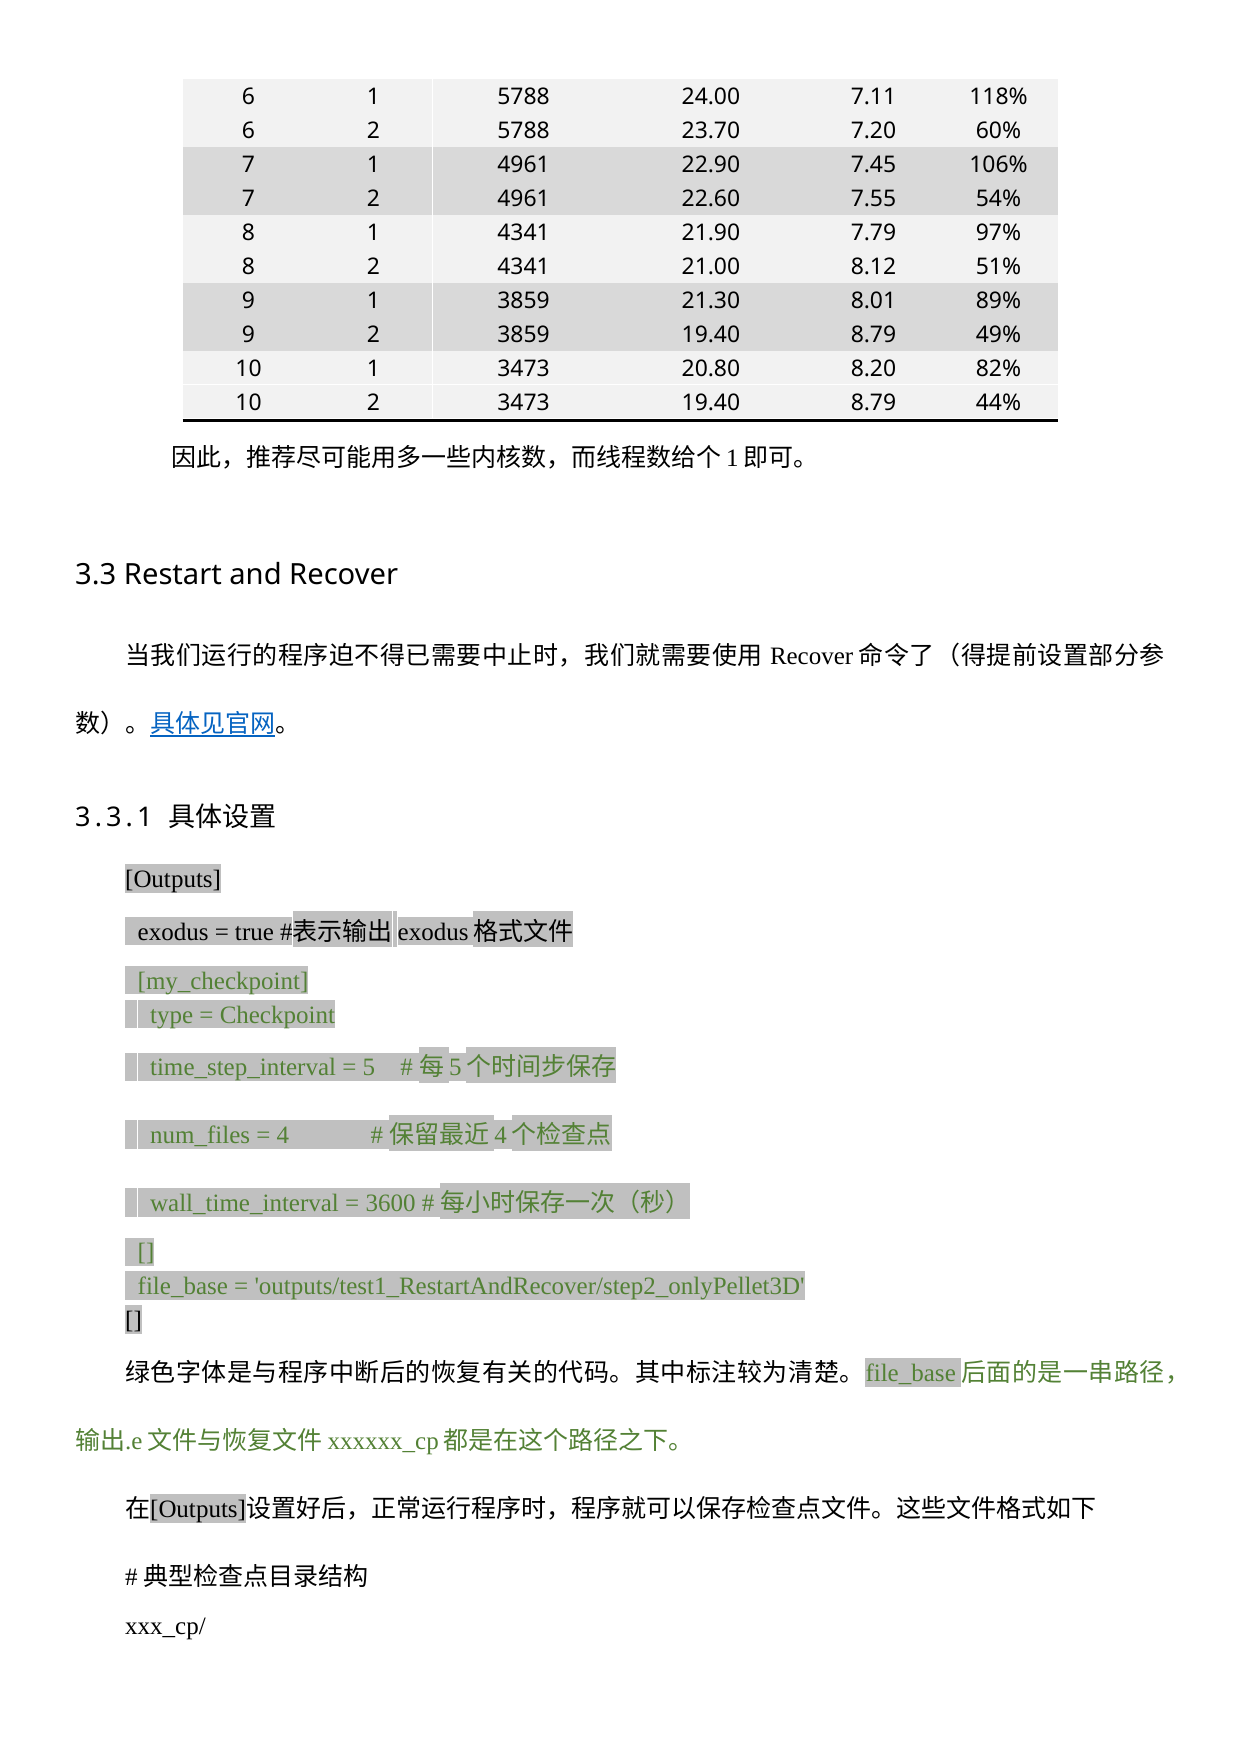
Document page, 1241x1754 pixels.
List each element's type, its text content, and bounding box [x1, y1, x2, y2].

table_cell 19.40 [614, 317, 808, 351]
table_cell 2 [314, 249, 432, 283]
table_cell 4341 [433, 249, 614, 283]
table_cell 7.11 [808, 79, 939, 113]
table_cell 60% [939, 113, 1058, 147]
text xxx_cp/ [75, 1608, 1165, 1642]
text [] [75, 1235, 1165, 1269]
table_cell 1 [314, 215, 432, 249]
table_cell 1 [314, 147, 432, 181]
table_cell 7.45 [808, 147, 939, 181]
text # 典型检查点目录结构 [75, 1540, 1165, 1608]
text [] [75, 1303, 1165, 1337]
table_cell 8.12 [808, 249, 939, 283]
table_cell 22.60 [614, 181, 808, 215]
table_cell 21.00 [614, 249, 808, 283]
table_cell 9 [183, 317, 314, 351]
table_cell 2 [314, 317, 432, 351]
text exodus = true #表示输出exodus格式文件 [75, 895, 1165, 963]
table_cell 7.55 [808, 181, 939, 215]
table_cell 10 [183, 385, 314, 418]
table_cell 8.20 [808, 351, 939, 384]
table_cell 5788 [433, 113, 614, 147]
list 因此，推荐尽可能用多一些内核数，而线程数给个1即可。 [171, 422, 1165, 489]
table_cell 1 [314, 351, 432, 384]
table_cell 21.30 [614, 283, 808, 317]
table_cell 2 [314, 181, 432, 215]
table_cell 106% [939, 147, 1058, 181]
table_cell 6 [183, 113, 314, 147]
table_cell 20.80 [614, 351, 808, 384]
table_cell 21.90 [614, 215, 808, 249]
table_cell 8 [183, 215, 314, 249]
subtitle Restart and Recover [75, 539, 1165, 607]
text file_base = 'outputs/test1_RestartAndRecover/step2_onlyPellet3D' [75, 1269, 1165, 1303]
table_cell 3859 [433, 317, 614, 351]
text num_files = 4 # 保留最近4个检查点 [75, 1099, 1165, 1167]
table_cell 3859 [433, 283, 614, 317]
table_cell 7 [183, 181, 314, 215]
table_cell 8.01 [808, 283, 939, 317]
table_cell 49% [939, 317, 1058, 351]
table_cell 7.20 [808, 113, 939, 147]
table_cell 4961 [433, 181, 614, 215]
table_cell 4961 [433, 147, 614, 181]
table_cell 8.79 [808, 317, 939, 351]
subtitle 具体设置 [75, 781, 1165, 849]
text 当我们运行的程序迫不得已需要中止时，我们就需要使用Recover命令了（得提前设置部分参数）。具体见官网。 [75, 620, 1165, 756]
table_cell 54% [939, 181, 1058, 215]
table_cell 10 [183, 351, 314, 384]
table_cell 118% [939, 79, 1058, 113]
text [my_checkpoint] [75, 963, 1165, 997]
table_cell 5788 [433, 79, 614, 113]
table_cell 9 [183, 283, 314, 317]
table_cell 24.00 [614, 79, 808, 113]
table_cell 7.79 [808, 215, 939, 249]
table_cell 89% [939, 283, 1058, 317]
text wall_time_interval = 3600 # 每小时保存一次（秒） [75, 1167, 1165, 1235]
text 在[Outputs]设置好后，正常运行程序时，程序就可以保存检查点文件。这些文件格式如下 [75, 1472, 1165, 1540]
table_cell 2 [314, 385, 432, 418]
table_cell 4341 [433, 215, 614, 249]
table_cell 3473 [433, 385, 614, 418]
text time_step_interval = 5 # 每5个时间步保存 [75, 1031, 1165, 1099]
table_cell 6 [183, 79, 314, 113]
table_cell 2 [314, 113, 432, 147]
table_cell 82% [939, 351, 1058, 384]
table_cell 97% [939, 215, 1058, 249]
table_cell 1 [314, 79, 432, 113]
table_cell 51% [939, 249, 1058, 283]
table_cell 23.70 [614, 113, 808, 147]
table_cell 44% [939, 385, 1058, 418]
text [Outputs] [75, 861, 1165, 895]
text type = Checkpoint [75, 997, 1165, 1031]
table_cell 7 [183, 147, 314, 181]
table_cell 19.40 [614, 385, 808, 418]
text 绿色字体是与程序中断后的恢复有关的代码。其中标注较为清楚。file_base后面的是一串路径，输出.e文件与恢复文件xxxxxx_cp都是在这个路径之下。 [75, 1337, 1165, 1472]
table_cell 8 [183, 249, 314, 283]
table_cell 1 [314, 283, 432, 317]
table_cell 8.79 [808, 385, 939, 418]
table_cell 22.90 [614, 147, 808, 181]
table_cell 3473 [433, 351, 614, 384]
